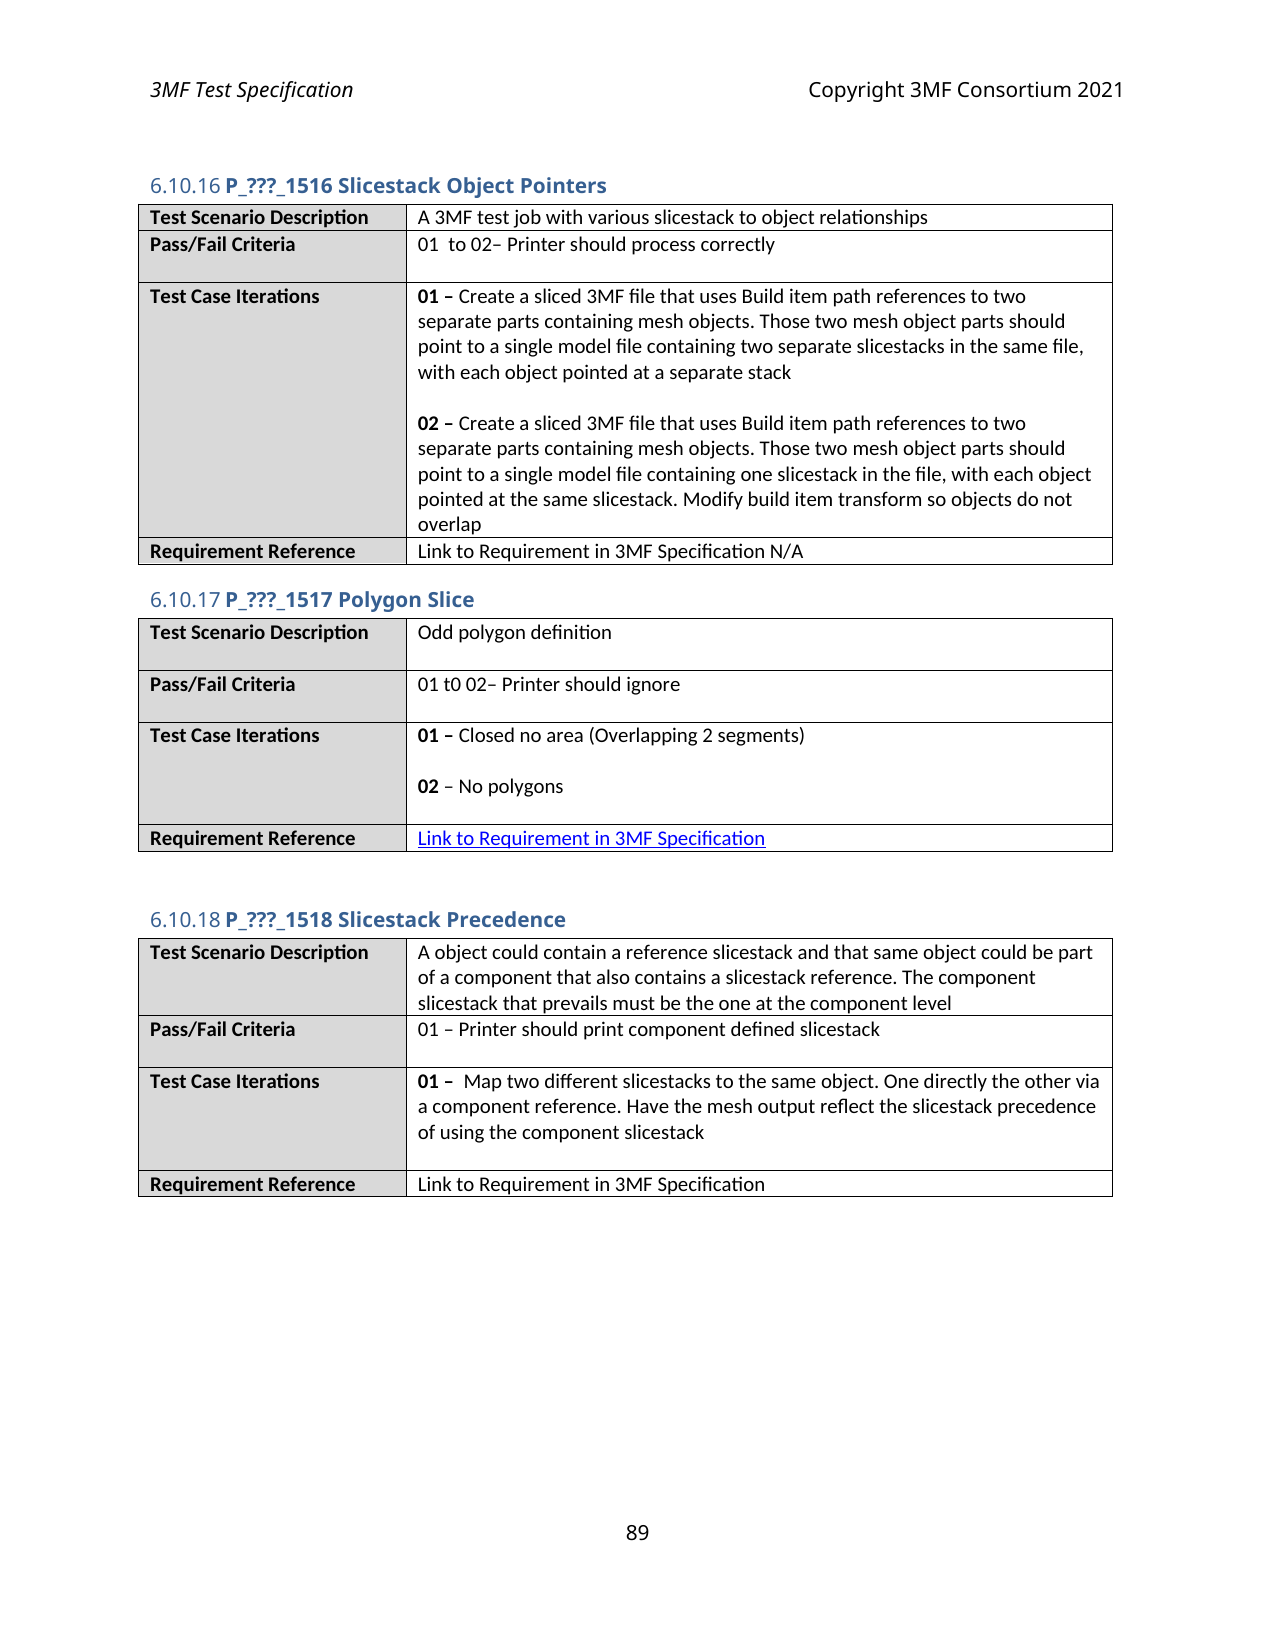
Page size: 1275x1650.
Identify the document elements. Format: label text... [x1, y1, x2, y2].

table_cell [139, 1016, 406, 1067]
subtitle P_???_1518 Slicestack Precedence [150, 905, 1125, 934]
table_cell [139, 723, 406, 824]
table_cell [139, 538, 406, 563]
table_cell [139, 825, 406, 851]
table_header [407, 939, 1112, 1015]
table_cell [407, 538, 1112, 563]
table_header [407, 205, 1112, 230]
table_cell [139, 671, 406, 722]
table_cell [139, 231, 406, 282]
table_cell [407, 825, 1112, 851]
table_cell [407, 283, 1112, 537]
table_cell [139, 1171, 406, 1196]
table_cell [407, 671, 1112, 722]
subtitle P_???_1516 Slicestack Object Pointers [150, 171, 1125, 199]
subtitle P_???_1517 Polygon Slice [150, 585, 1125, 614]
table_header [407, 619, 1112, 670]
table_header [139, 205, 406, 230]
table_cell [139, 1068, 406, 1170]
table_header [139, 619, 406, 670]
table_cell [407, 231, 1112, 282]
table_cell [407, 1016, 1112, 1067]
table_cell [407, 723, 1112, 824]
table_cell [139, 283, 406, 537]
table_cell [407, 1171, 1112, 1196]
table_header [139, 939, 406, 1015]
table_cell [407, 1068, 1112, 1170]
